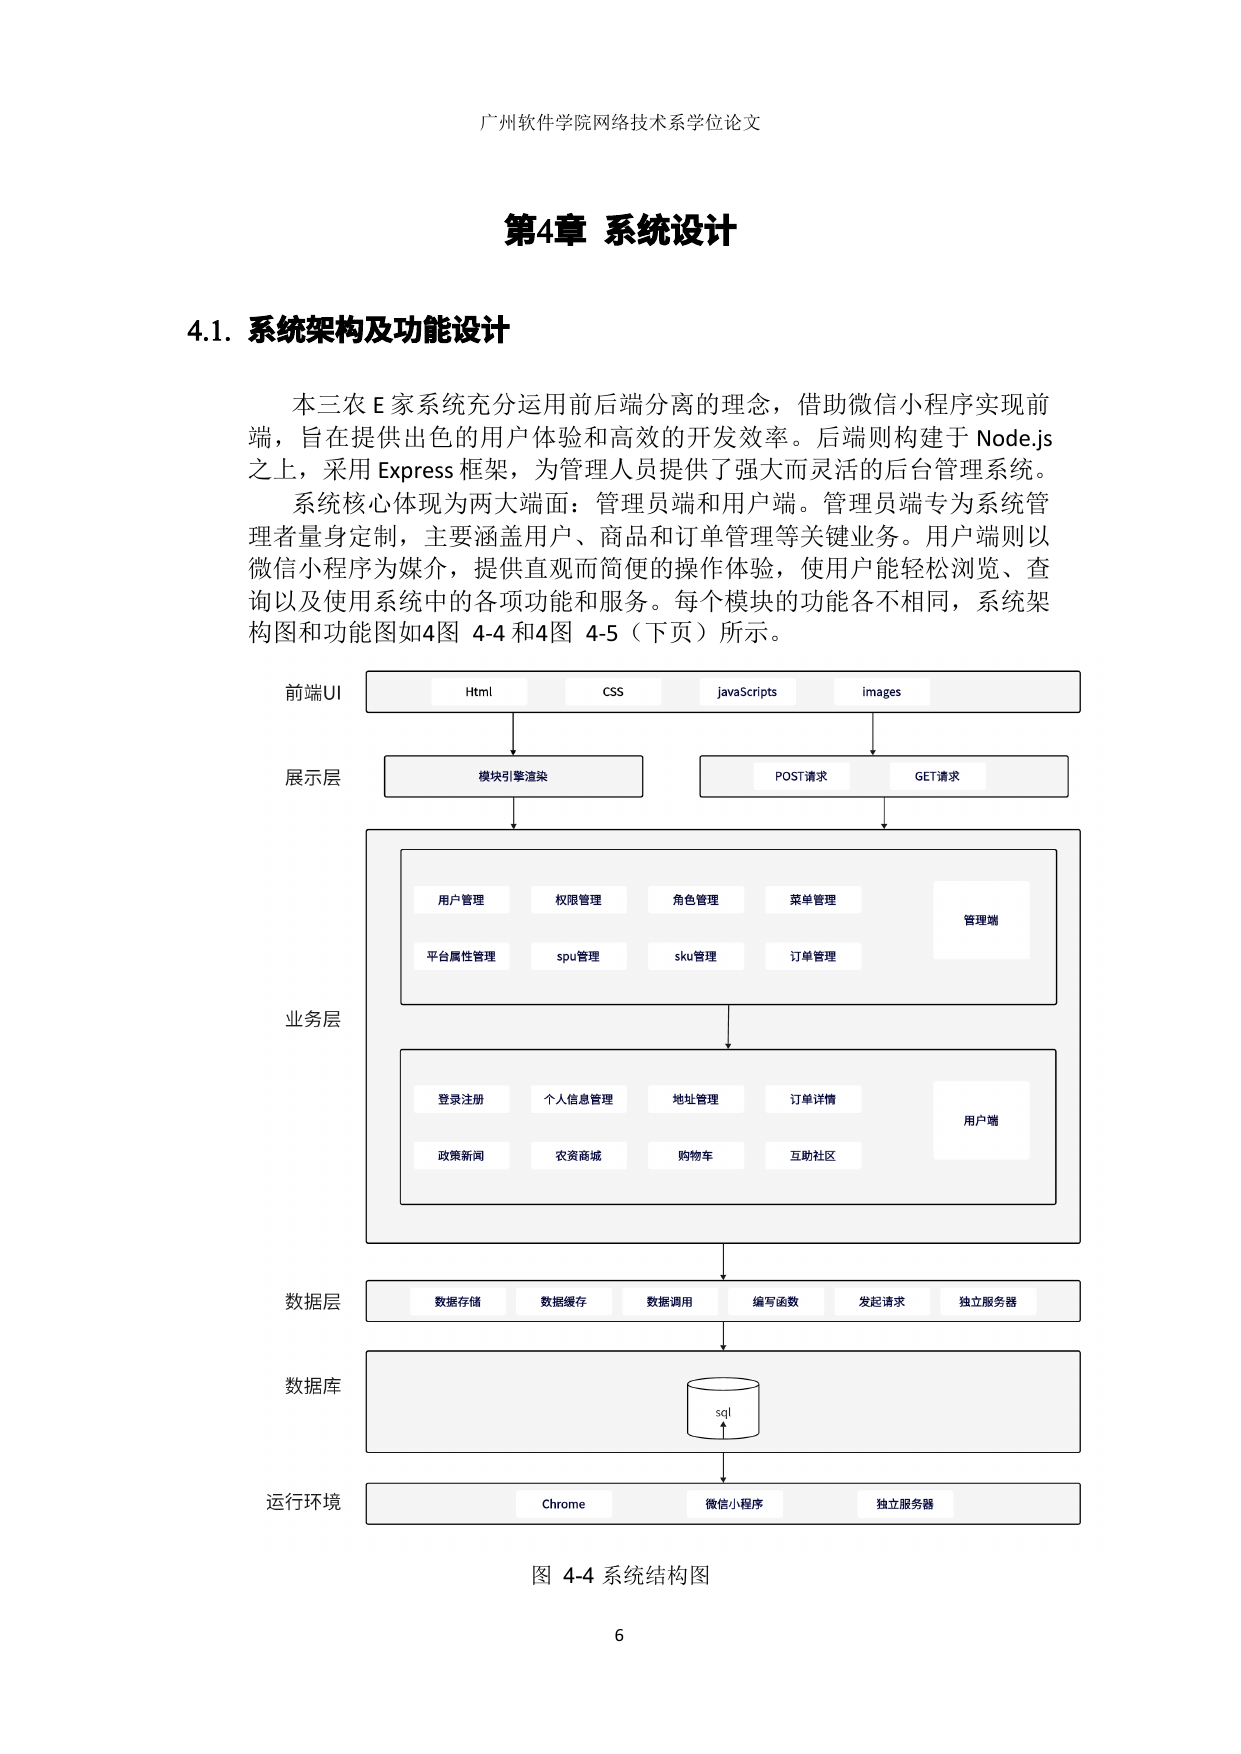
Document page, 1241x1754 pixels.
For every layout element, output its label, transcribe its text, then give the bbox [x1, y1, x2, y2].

subtitle 系统架构及功能设计 [187, 296, 1053, 361]
text 本三农E家系统充分运用前后端分离的理念，借助微信小程序实现前端，旨在提供出色的用户体验和高效的开发效率。后端则构建于Node.js之上，采用Express框架，为管理人员提供了强大而灵活的后台管理系统。 [247, 388, 1053, 486]
subtitle 系统设计 [187, 197, 1053, 262]
picture [247, 648, 1107, 1558]
